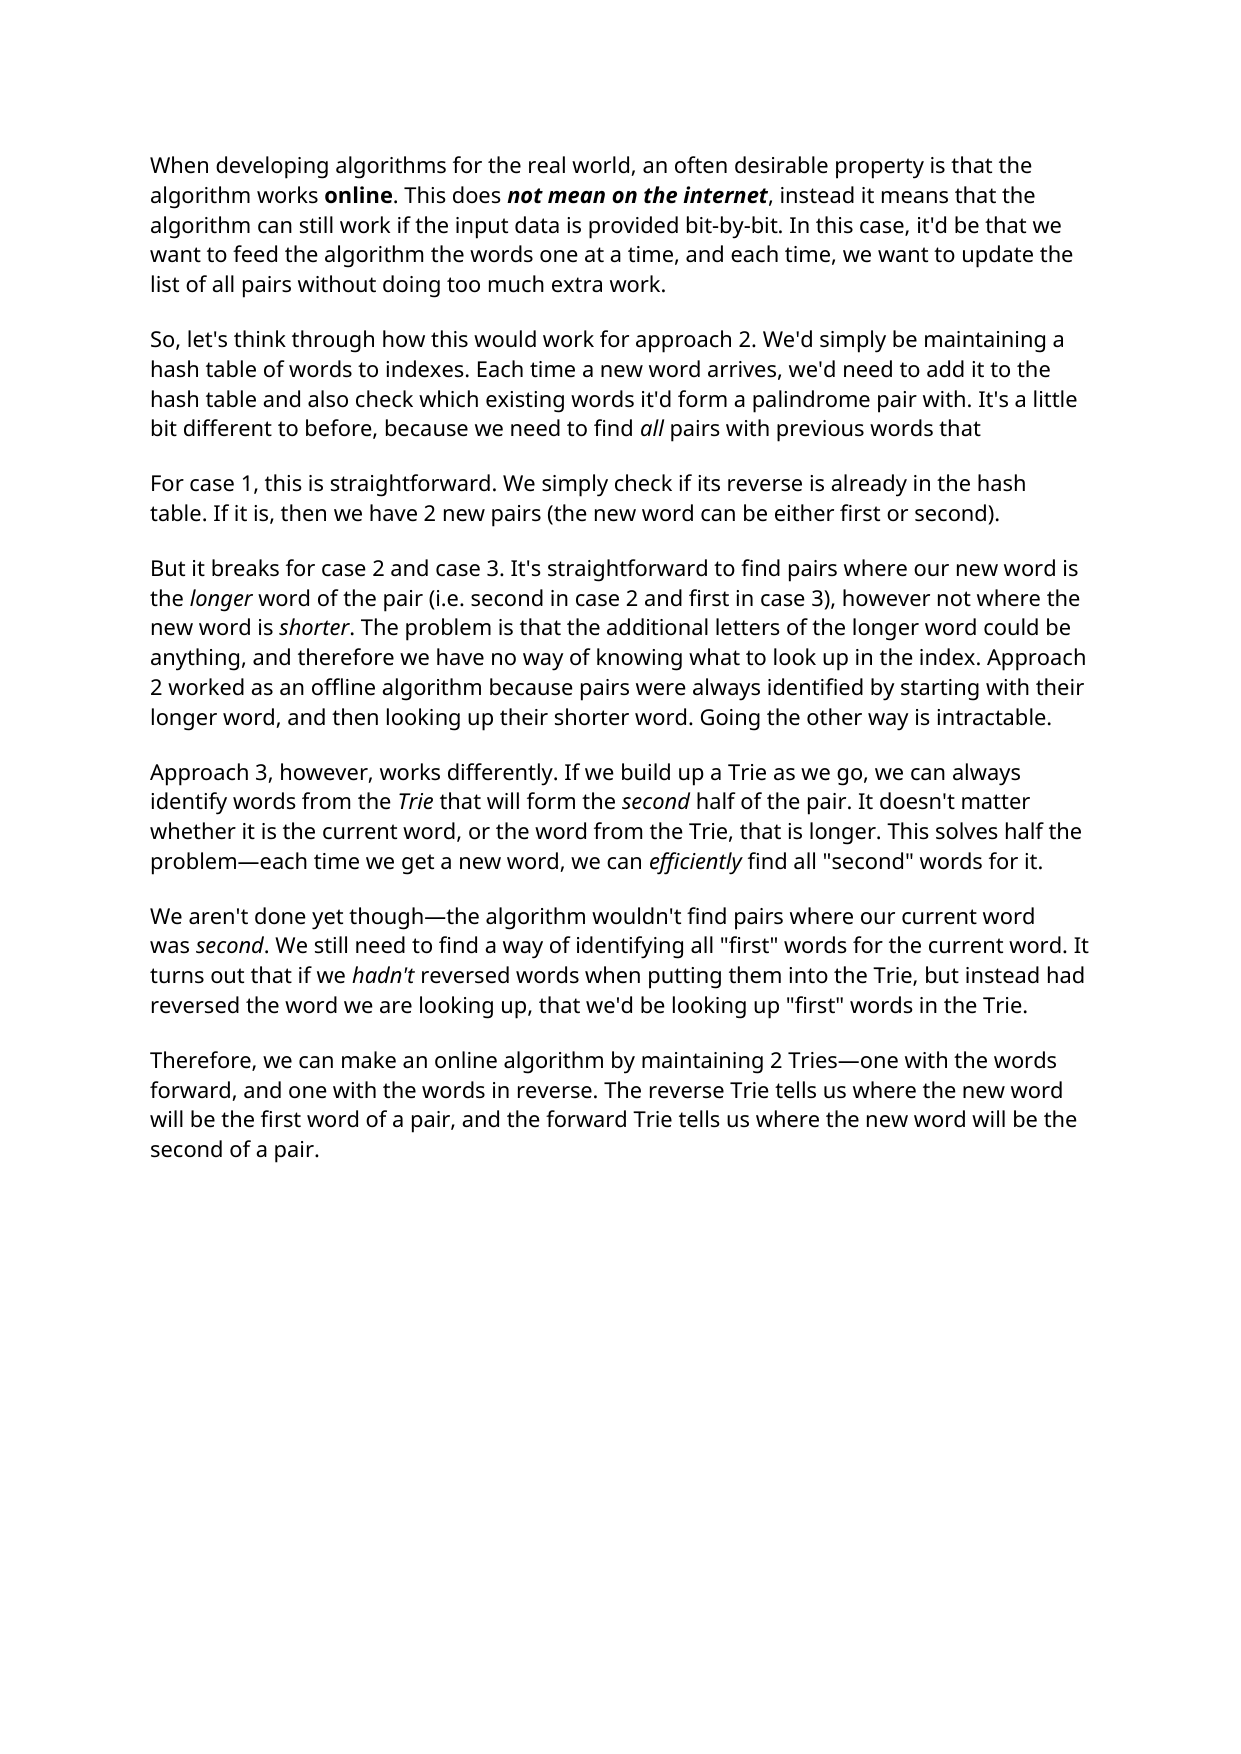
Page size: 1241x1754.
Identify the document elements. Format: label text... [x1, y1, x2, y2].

text We aren't done yet though—the algorithm wouldn't find pairs where our current word was second. We still need to find a way of identifying all "first" words for the current word. It turns out that if we hadn't reversed words when putting them into the Trie, but instead had reversed the word we are looking up, that we'd be looking up "first" words in the Trie. [150, 901, 1090, 1020]
text So, let's think through how this would work for approach 2. We'd simply be maintaining a hash table of words to indexes. Each time a new word arrives, we'd need to add it to the hash table and also check which existing words it'd form a palindrome pair with. It's a little bit different to before, because we need to find all pairs with previous words that [150, 324, 1090, 443]
text Approach 3, however, works differently. If we build up a Trie as we go, we can always identify words from the Trie that will form the second half of the pair. It doesn't matter whether it is the current word, or the word from the Trie, that is longer. This solves half the problem—each time we get a new word, we can efficiently find all "second" words for it. [150, 756, 1090, 876]
text For case 1, this is straightforward. We simply check if its reverse is already in the hash table. If it is, then we have 2 new pairs (the new word can be either first or second). [150, 468, 1090, 528]
text But it breaks for case 2 and case 3. It's straightforward to find pairs where our new word is the longer word of the pair (i.e. second in case 2 and first in case 3), however not where the new word is shorter. The problem is that the additional letters of the longer word could be anything, and therefore we have no way of knowing what to look up in the index. Approach 2 worked as an offline algorithm because pairs were always identified by starting with their longer word, and then looking up their shorter word. Going the other way is intractable. [150, 553, 1090, 731]
text When developing algorithms for the real world, an often desirable property is that the algorithm works online. This does not mean on the internet, instead it means that the algorithm can still work if the input data is provided bit-by-bit. In this case, it'd be that we want to feed the algorithm the words one at a time, and each time, we want to update the list of all pairs without doing too much extra work. [150, 150, 1090, 299]
text Therefore, we can make an online algorithm by maintaining 2 Tries—one with the words forward, and one with the words in reverse. The reverse Trie tells us where the new word will be the first word of a pair, and the forward Trie tells us where the new word will be the second of a pair. [150, 1045, 1090, 1164]
